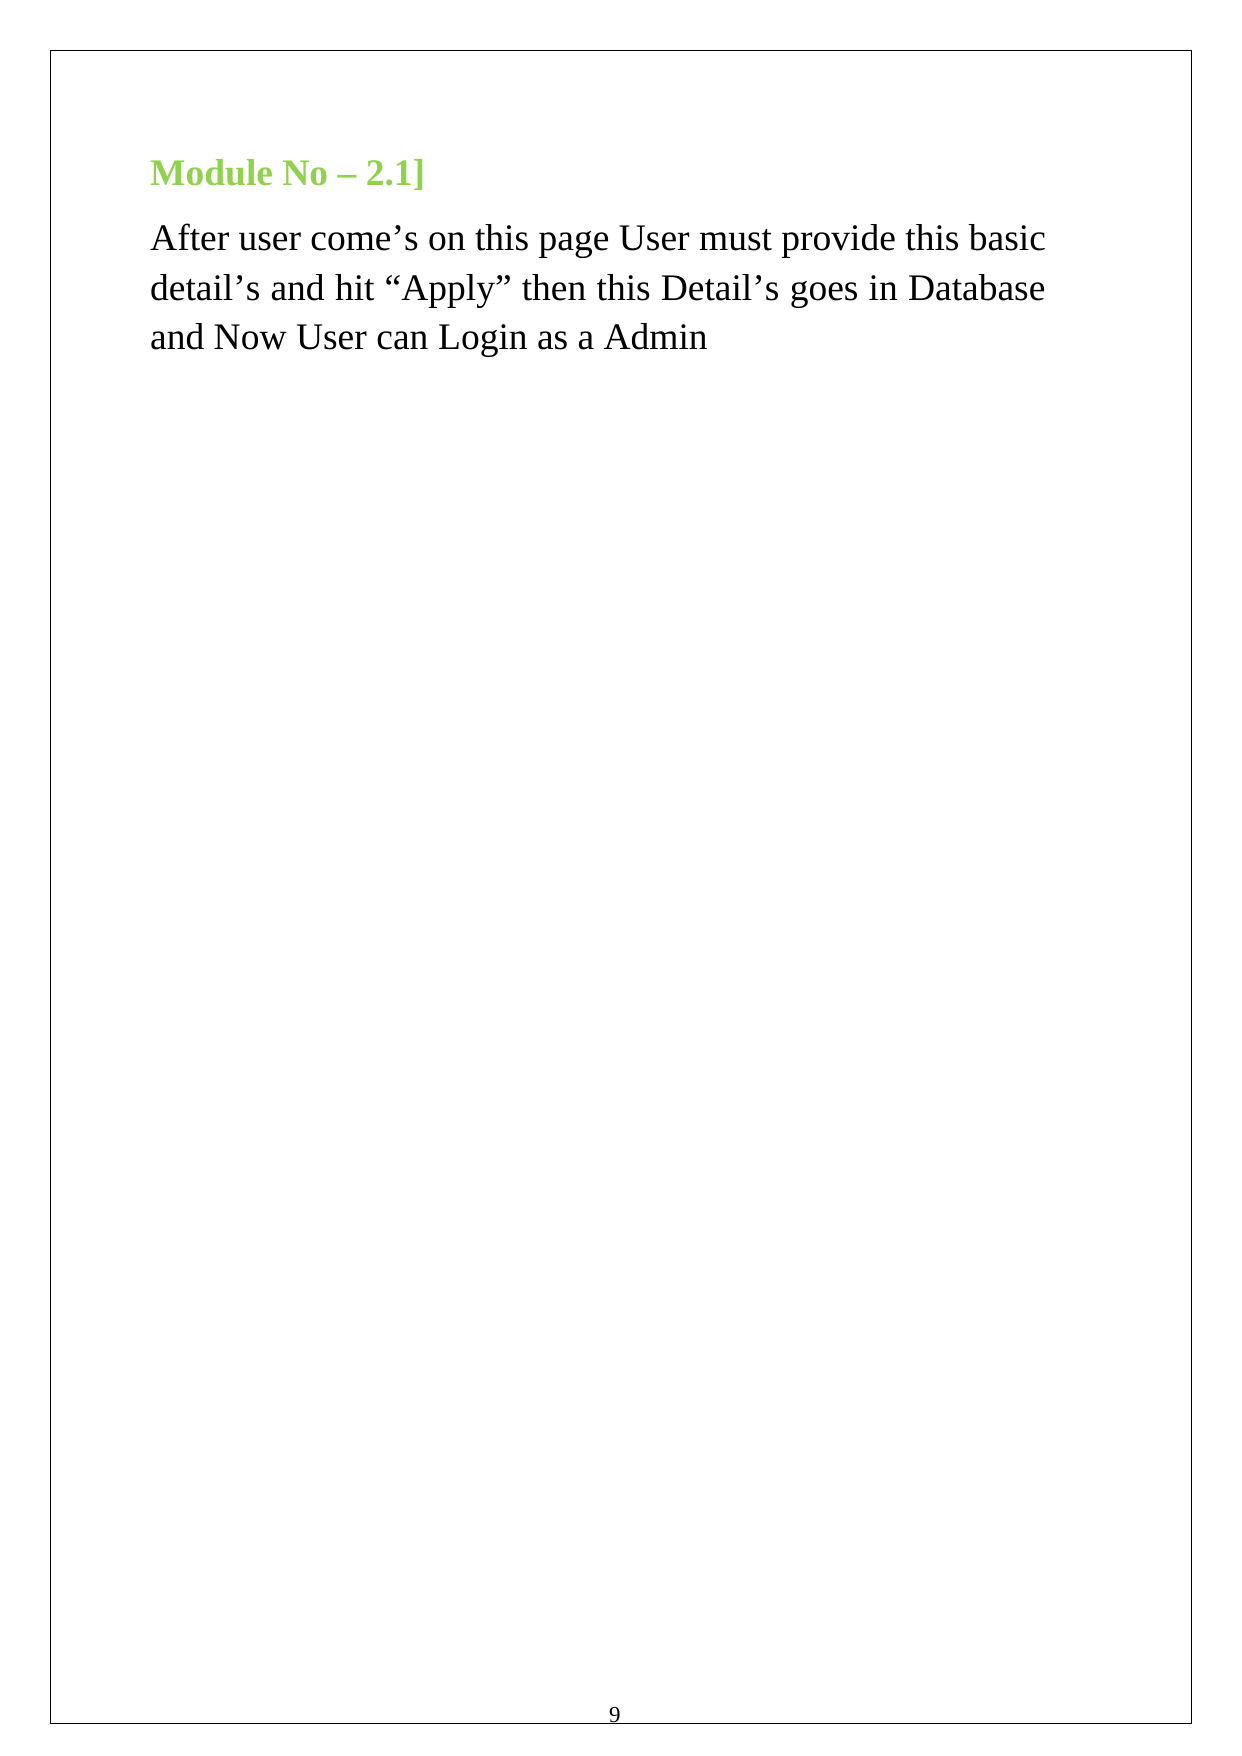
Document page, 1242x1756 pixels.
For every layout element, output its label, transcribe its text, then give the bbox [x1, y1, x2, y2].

text After user come’s on this page User must provide this basic detail’s and hit “Apply” then this Detail’s goes in Database and Now User can Login as a Admin [150, 215, 1047, 358]
